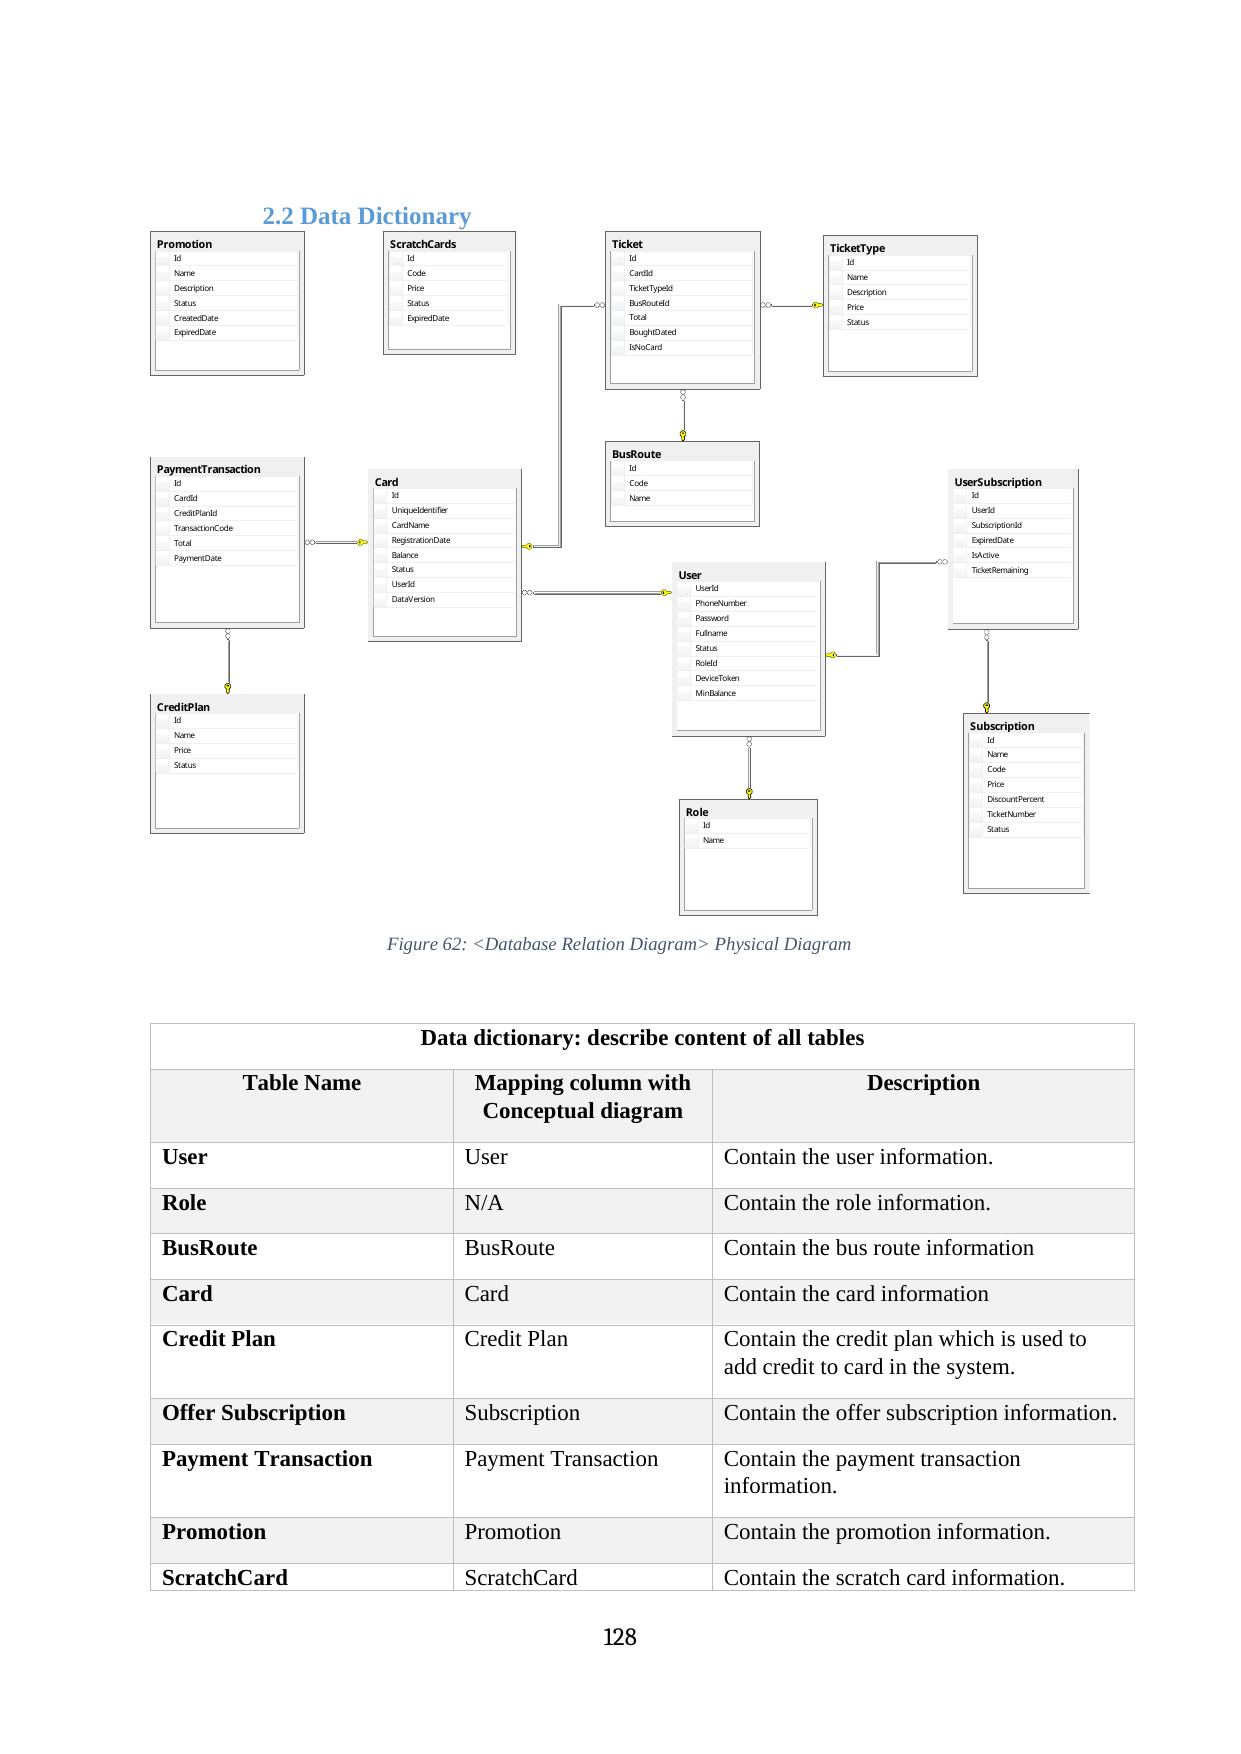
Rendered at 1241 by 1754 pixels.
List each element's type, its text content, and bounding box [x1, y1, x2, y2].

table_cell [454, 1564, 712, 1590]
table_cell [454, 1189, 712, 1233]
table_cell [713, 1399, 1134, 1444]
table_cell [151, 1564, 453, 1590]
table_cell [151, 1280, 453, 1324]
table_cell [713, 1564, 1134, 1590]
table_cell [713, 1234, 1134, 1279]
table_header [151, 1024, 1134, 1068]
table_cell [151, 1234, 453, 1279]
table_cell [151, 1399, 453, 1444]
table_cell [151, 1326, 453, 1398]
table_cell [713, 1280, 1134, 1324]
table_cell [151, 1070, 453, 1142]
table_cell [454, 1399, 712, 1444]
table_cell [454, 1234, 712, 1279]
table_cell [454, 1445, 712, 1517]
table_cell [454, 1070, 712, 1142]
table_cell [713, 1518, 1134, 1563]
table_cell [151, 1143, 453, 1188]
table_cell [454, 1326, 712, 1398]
text Figure 62: <Database Relation Diagram> Physical Diagram [150, 933, 1090, 955]
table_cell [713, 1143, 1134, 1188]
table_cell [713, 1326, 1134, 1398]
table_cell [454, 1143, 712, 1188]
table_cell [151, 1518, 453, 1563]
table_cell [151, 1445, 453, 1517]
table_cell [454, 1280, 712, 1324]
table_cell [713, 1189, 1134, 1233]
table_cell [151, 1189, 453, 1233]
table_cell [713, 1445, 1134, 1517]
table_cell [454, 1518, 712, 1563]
subtitle Data Dictionary [262, 201, 1090, 230]
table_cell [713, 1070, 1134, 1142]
